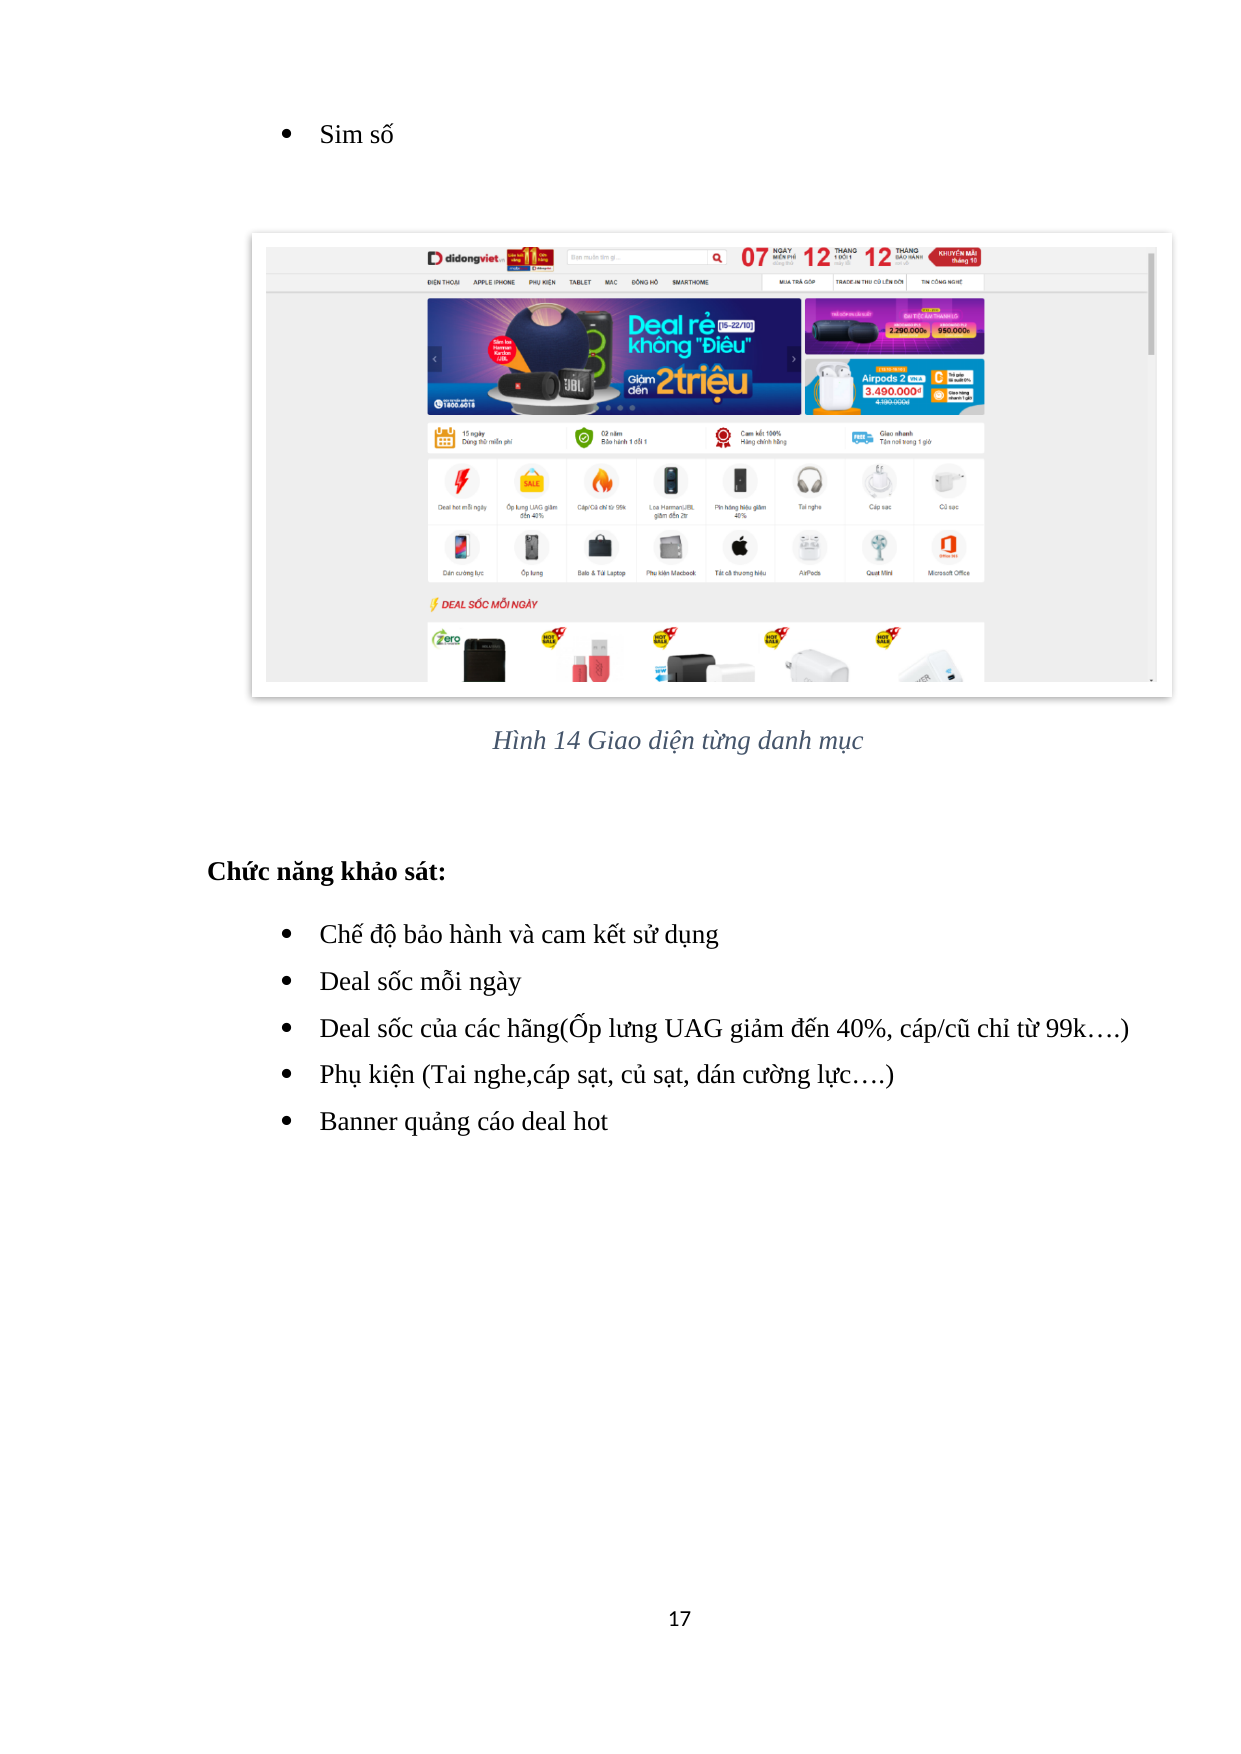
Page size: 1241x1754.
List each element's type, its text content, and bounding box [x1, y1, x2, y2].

picture [266, 247, 1155, 682]
list Deal sốc của các hãng(Ốp lưng UAG giảm đến 40%, cáp/cũ chỉ từ 99k….) [282, 1012, 1152, 1043]
list Sim số [282, 118, 1152, 149]
text Chức năng khảo sát: [207, 854, 1152, 886]
list Phụ kiện (Tai nghe,cáp sạt, củ sạt, dán cường lực….) [282, 1058, 1152, 1090]
list Banner quảng cáo deal hot [282, 1105, 1152, 1137]
list Deal sốc mỗi ngày [282, 965, 1152, 996]
list Chế độ bảo hành và cam kết sử dụng [282, 918, 1152, 949]
text Hình 14 Giao diện từng danh mục [207, 724, 1152, 755]
